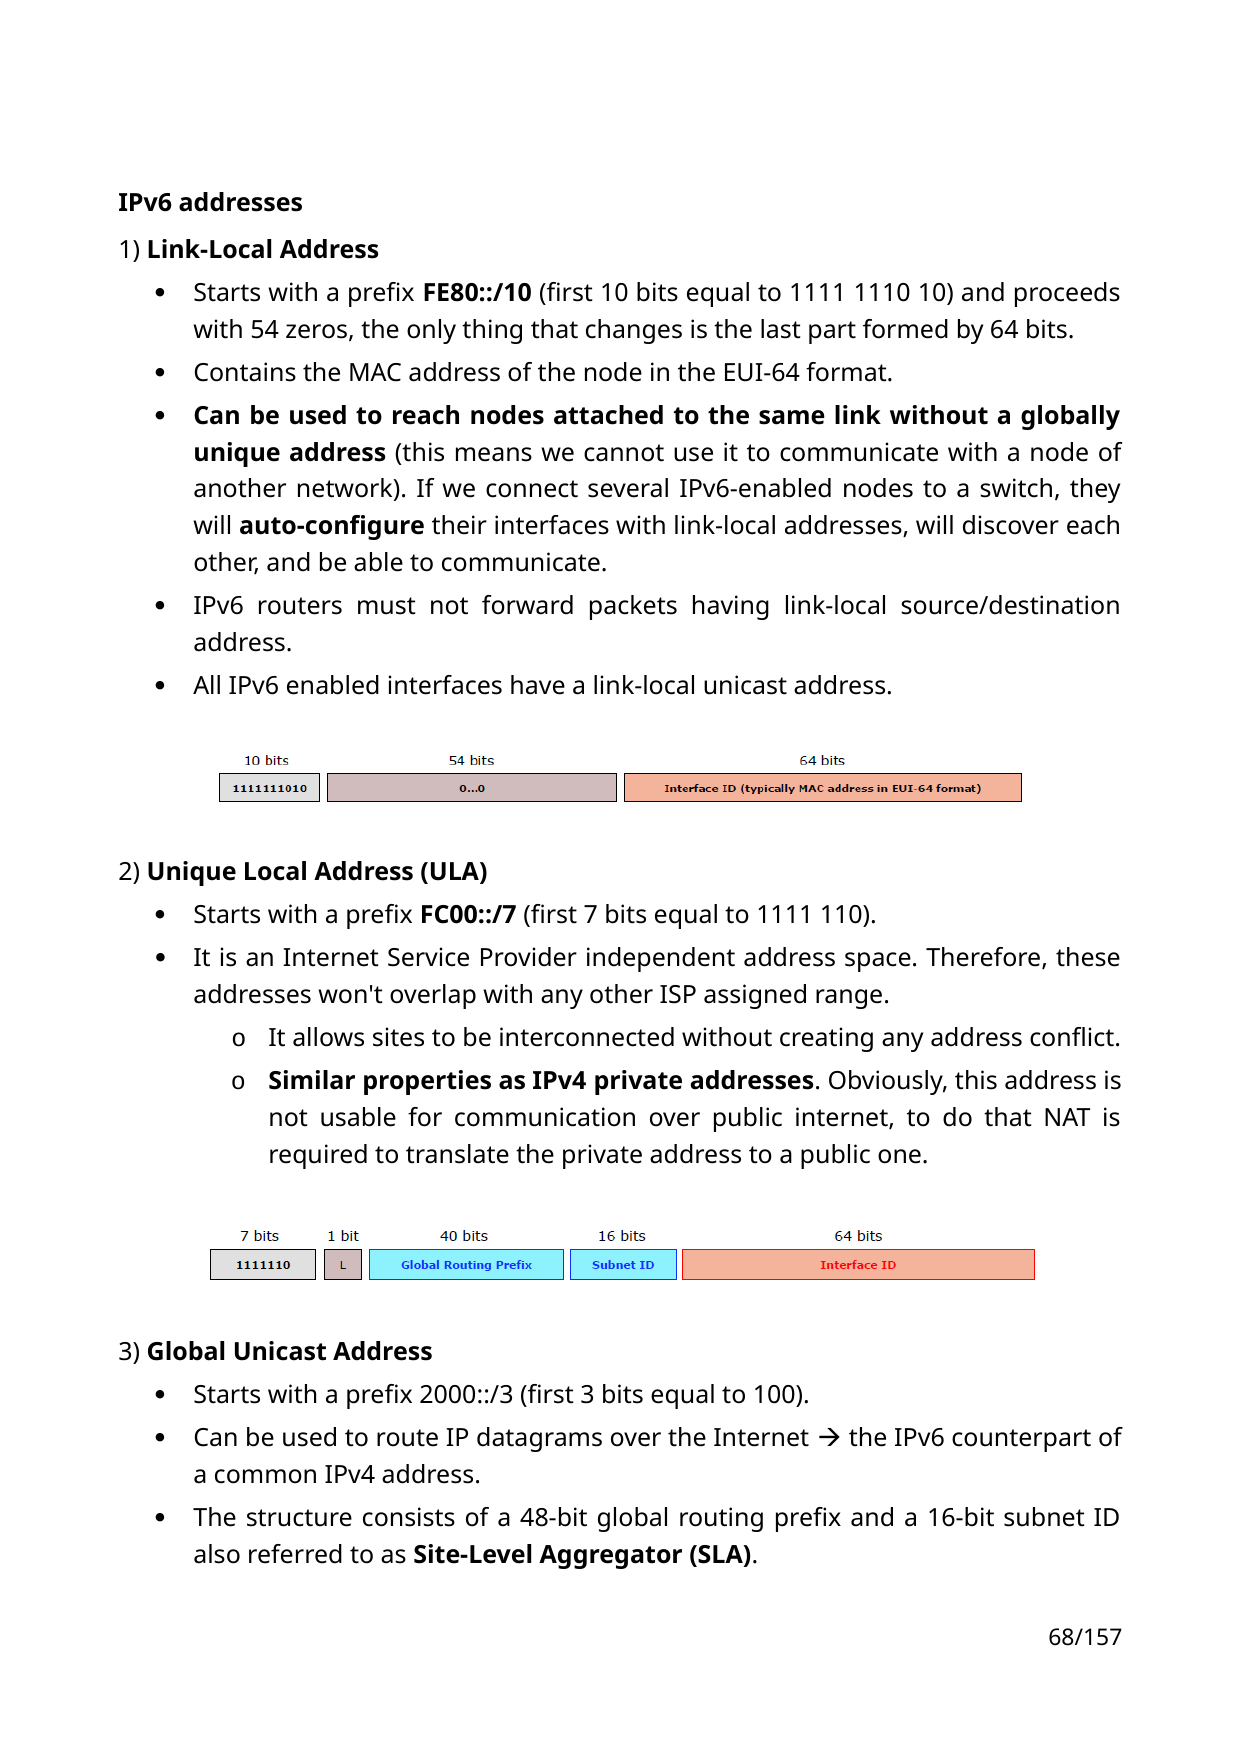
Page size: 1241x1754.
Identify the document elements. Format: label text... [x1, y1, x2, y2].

picture [200, 1210, 1040, 1295]
text IPv6 addresses [118, 184, 1122, 218]
list Can be used to reach nodes attached to the same link without a globally unique address (this means we cannot use it to communicate with a node of another network). If we connect several IPv6-enabled nodes to a switch, they will auto-configure their interfaces with link-local addresses, will discover each other, and be able to communicate. [156, 397, 1122, 578]
list The structure consists of a 48-bit global routing prefix and a 16-bit subnet ID also referred to as Site-Level Aggregator (SLA). [156, 1500, 1122, 1571]
list It is an Internet Service Provider independent address space. Therefore, these addresses won't overlap with any other ISP assigned range. [156, 940, 1122, 1011]
list IPv6 routers must not forward packets having link-local source/destination address. [156, 587, 1122, 658]
text 2) Unique Local Address (ULA) [118, 854, 1122, 888]
list Can be used to route IP datagrams over the Internet the IPv6 counterpart of a common IPv4 address. [156, 1420, 1122, 1491]
list Starts with a prefix 2000::/3 (first 3 bits equal to 100). [156, 1377, 1122, 1411]
text 1) Link-Local Address [118, 232, 1122, 266]
list Starts with a prefix FC00::/7 (first 7 bits equal to 1111 110). [156, 897, 1122, 931]
list Contains the MAC address of the node in the EUI-64 format. [156, 354, 1122, 388]
list It allows sites to be interconnected without creating any address conflict. [231, 1019, 1122, 1054]
list Similar properties as IPv4 private addresses. Obviously, this address is not usable for communication over public internet, to do that NAT is required to translate the private address to a public one. [231, 1063, 1122, 1171]
text 3) Global Unicast Address [118, 1334, 1122, 1368]
list All IPv6 enabled interfaces have a link-local unicast address. [156, 667, 1122, 701]
picture [212, 740, 1029, 815]
list Starts with a prefix FE80::/10 (first 10 bits equal to 1111 1110 10) and proceeds with 54 zeros, the only thing that changes is the last part formed by 64 bits. [156, 274, 1122, 345]
